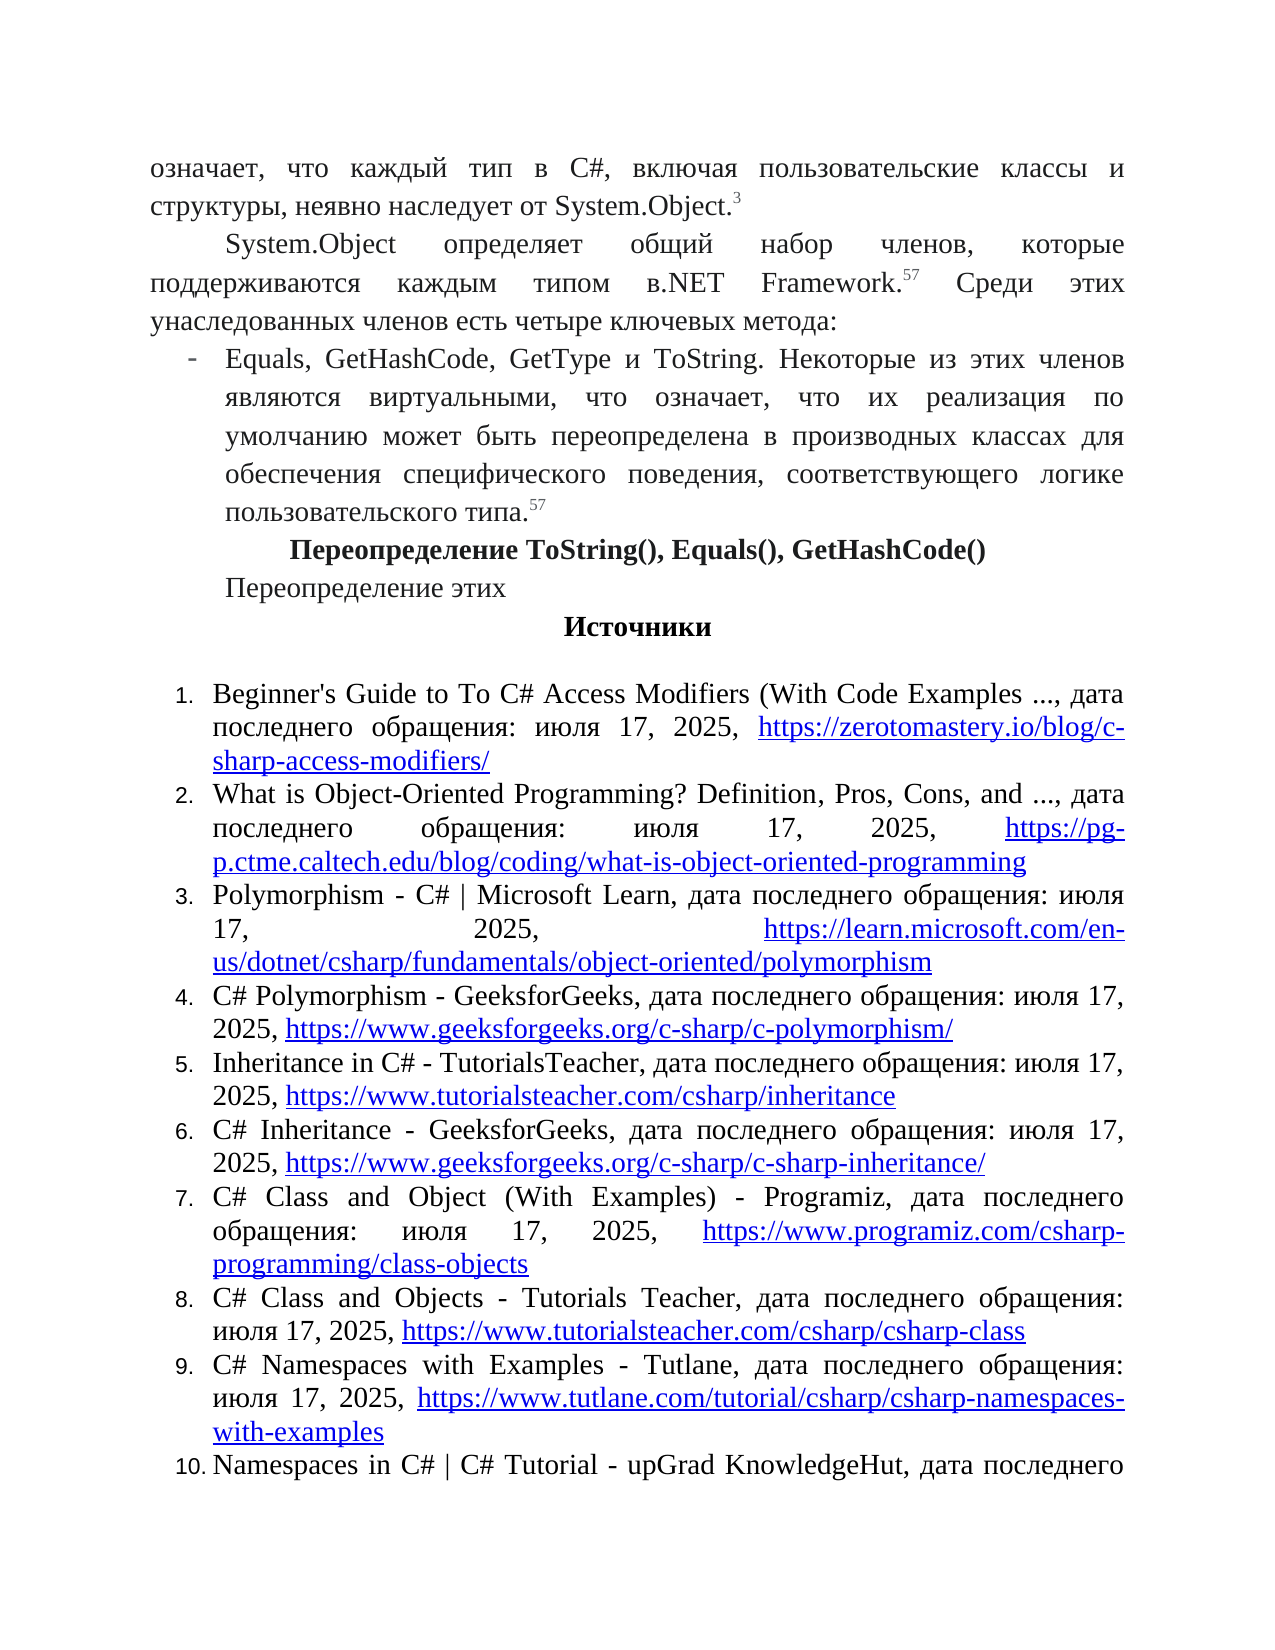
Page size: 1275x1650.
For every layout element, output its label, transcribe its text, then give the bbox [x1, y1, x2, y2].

list C# Inheritance - GeeksforGeeks, дата последнего обращения: июля 17, 2025, https://www.geeksforgeeks.org/c-sharp/c-sharp-inheritance/ [175, 1112, 1125, 1179]
list C# Namespaces with Examples - Tutlane, дата последнего обращения: июля 17, 2025, https://www.tutlane.com/tutorial/csharp/csharp-namespaces-with-examples [175, 1347, 1125, 1447]
list Inheritance in C# - TutorialsTeacher, дата последнего обращения: июля 17, 2025, https://www.tutorialsteacher.com/csharp/inheritance [175, 1045, 1125, 1112]
text Переопределение этих [150, 571, 1125, 604]
list What is Object-Oriented Programming? Definition, Pros, Cons, and ..., дата последнего обращения: июля 17, 2025, https://pg-p.ctme.caltech.edu/blog/coding/what-is-object-oriented-programming [175, 777, 1125, 877]
subtitle Переопределение ToString(), Equals(), GetHashCode() [150, 532, 1125, 566]
list C# Polymorphism - GeeksforGeeks, дата последнего обращения: июля 17, 2025, https://www.geeksforgeeks.org/c-sharp/c-polymorphism/ [175, 978, 1125, 1045]
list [175, 1447, 1125, 1481]
list Beginner's Guide to To C# Access Modifiers (With Code Examples ..., дата последнего обращения: июля 17, 2025, https://zerotomastery.io/blog/c-sharp-access-modifiers/ [175, 676, 1125, 777]
list C# Class and Object (With Examples) - Programiz, дата последнего обращения: июля 17, 2025, https://www.programiz.com/csharp-programming/class-objects [175, 1179, 1125, 1280]
text System.Object определяет общий набор членов, которые поддерживаются каждым типом в.NET Framework.57 Среди этих унаследованных членов есть четыре ключевых метода: [150, 226, 1125, 336]
list C# Class and Objects - Tutorials Teacher, дата последнего обращения: июля 17, 2025, https://www.tutorialsteacher.com/csharp/csharp-class [175, 1280, 1125, 1347]
subtitle Источники [150, 609, 1125, 642]
list Polymorphism - C# | Microsoft Learn, дата последнего обращения: июля 17, 2025, https://learn.microsoft.com/en-us/dotnet/csharp/fundamentals/object-oriented/polymorphism [175, 877, 1125, 978]
list Equals, GetHashCode, GetType и ToString. Некоторые из этих членов являются виртуальными, что означает, что их реализация по умолчанию может быть переопределена в производных классах для обеспечения специфического поведения, соответствующего логике пользовательского типа.57 [187, 341, 1125, 528]
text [150, 150, 1125, 222]
